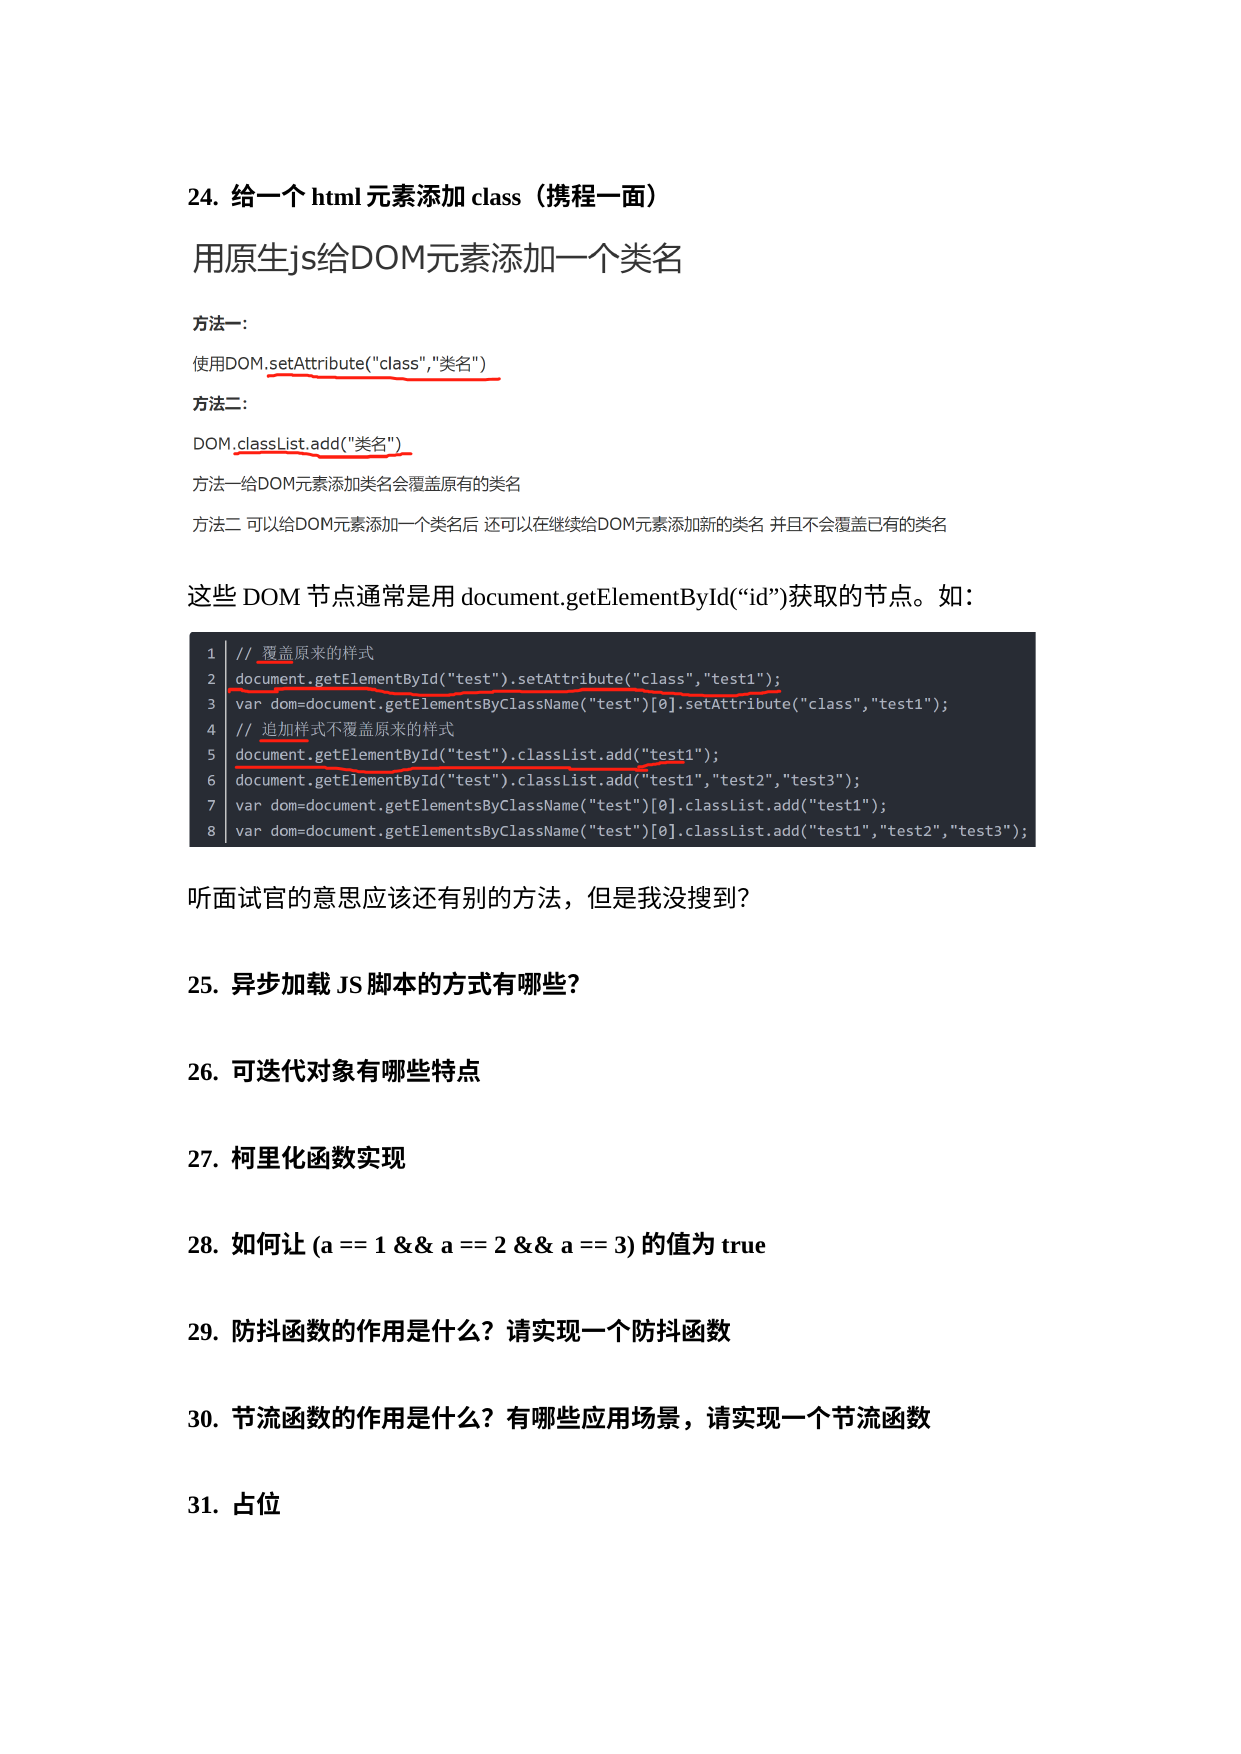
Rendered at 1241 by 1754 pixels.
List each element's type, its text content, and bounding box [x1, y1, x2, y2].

subtitle 给一个html元素添加class（携程一面） [187, 162, 1053, 227]
text 听面试官的意思应该还有别的方法，但是我没搜到？ [187, 864, 1053, 929]
subtitle 可迭代对象有哪些特点 [187, 1037, 1053, 1102]
subtitle 占位 [187, 1471, 1053, 1536]
subtitle 防抖函数的作用是什么？请实现一个防抖函数 [187, 1297, 1053, 1362]
subtitle 如何让 (a == 1 && a == 2 && a == 3) 的值为true [187, 1211, 1053, 1276]
subtitle 异步加载JS脚本的方式有哪些？ [187, 951, 1053, 1016]
picture [187, 232, 976, 547]
picture [187, 632, 1036, 847]
subtitle 柯里化函数实现 [187, 1124, 1053, 1189]
text 这些DOM节点通常是用document.getElementById(“id”)获取的节点。如： [187, 562, 1053, 627]
subtitle 节流函数的作用是什么？有哪些应用场景，请实现一个节流函数 [187, 1384, 1053, 1449]
